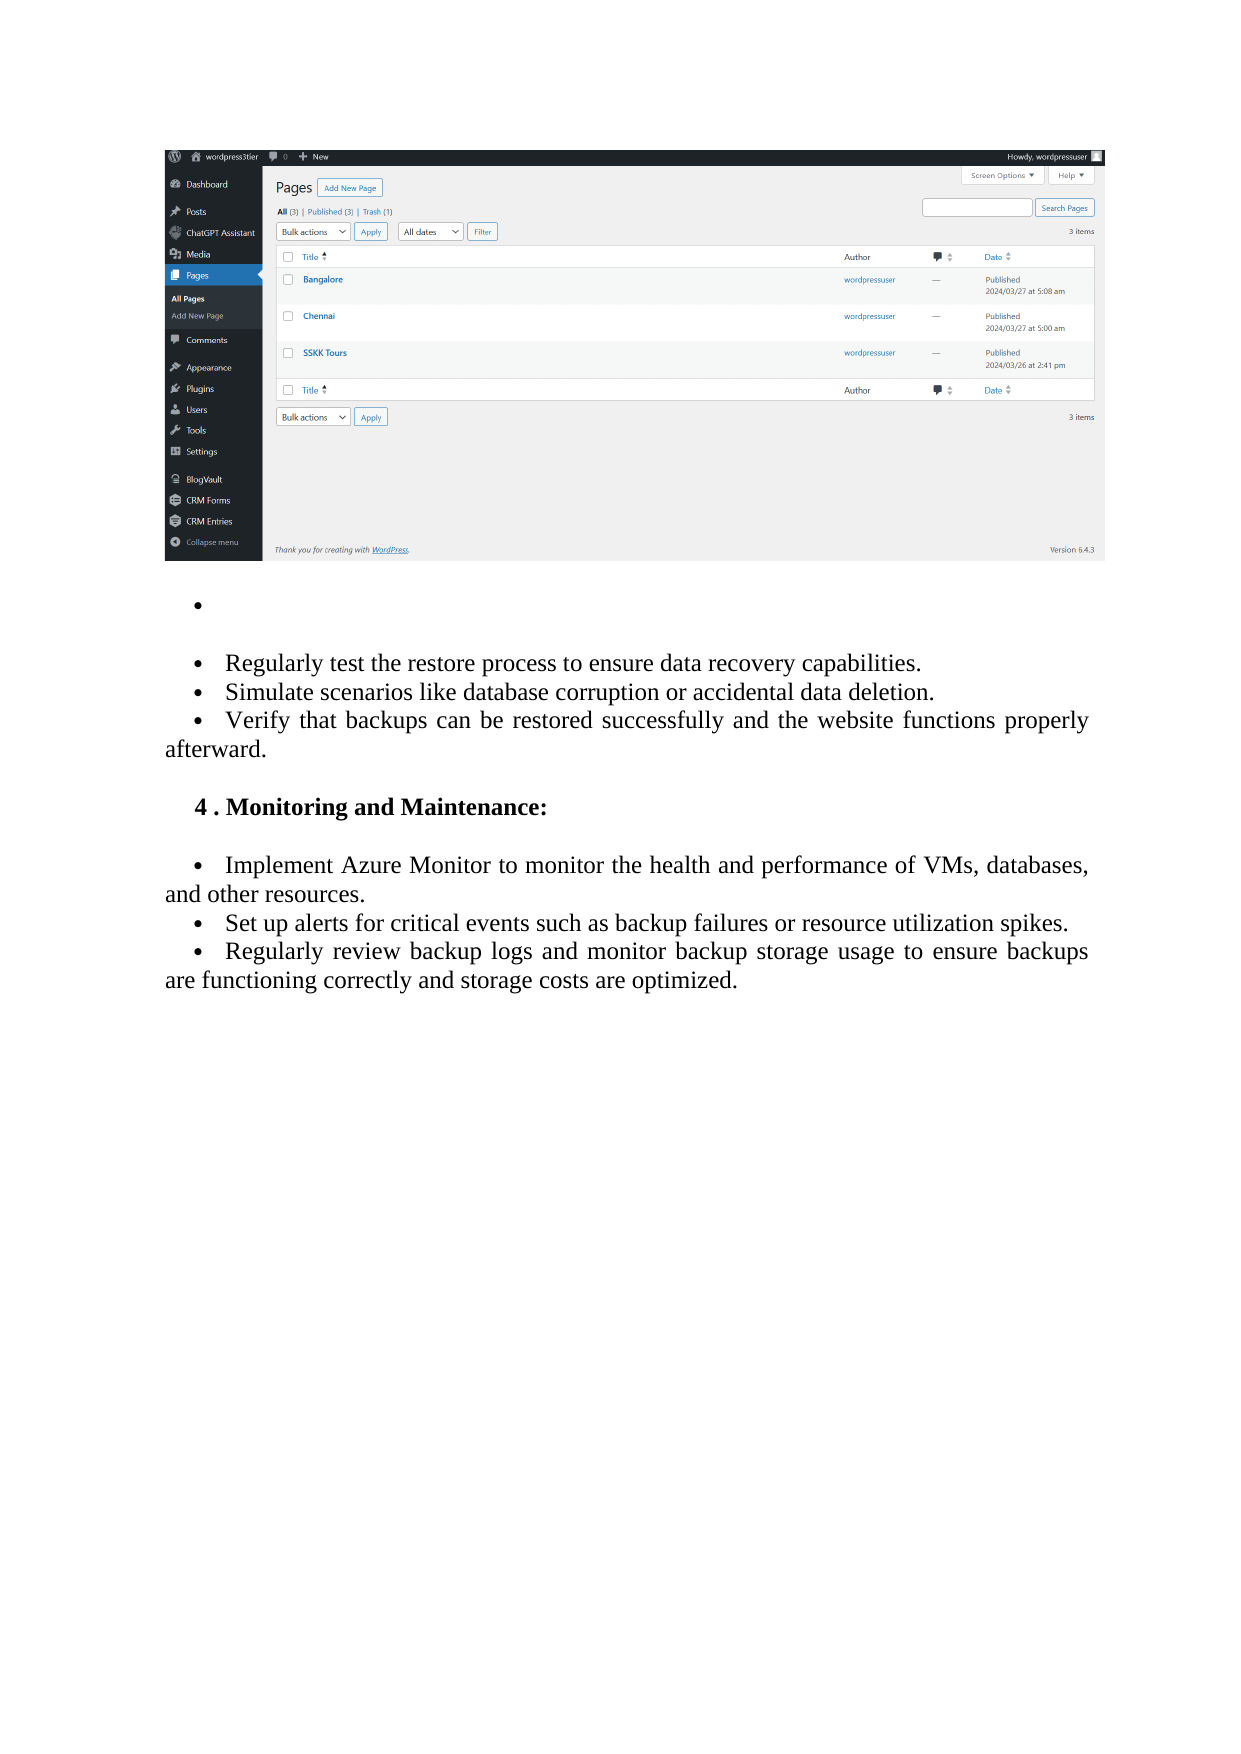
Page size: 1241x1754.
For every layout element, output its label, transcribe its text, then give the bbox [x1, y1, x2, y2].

list Implement Azure Monitor to monitor the health and performance of VMs, databases, and other resources. [165, 850, 1090, 908]
text 4 . Monitoring and Maintenance: [165, 792, 1090, 821]
list Set up alerts for critical events such as backup failures or resource utilization spikes. [165, 908, 1090, 936]
list Simulate scenarios like database corruption or accidental data deletion. [165, 677, 1090, 706]
list Regularly review backup logs and monitor backup storage usage to ensure backups are functioning correctly and storage costs are optimized. [165, 936, 1090, 994]
list Regularly test the restore process to ensure data recovery capabilities. [165, 648, 1090, 677]
list Verify that backups can be restored successfully and the website functions properly afterward. [165, 706, 1090, 763]
picture [164, 150, 1105, 561]
